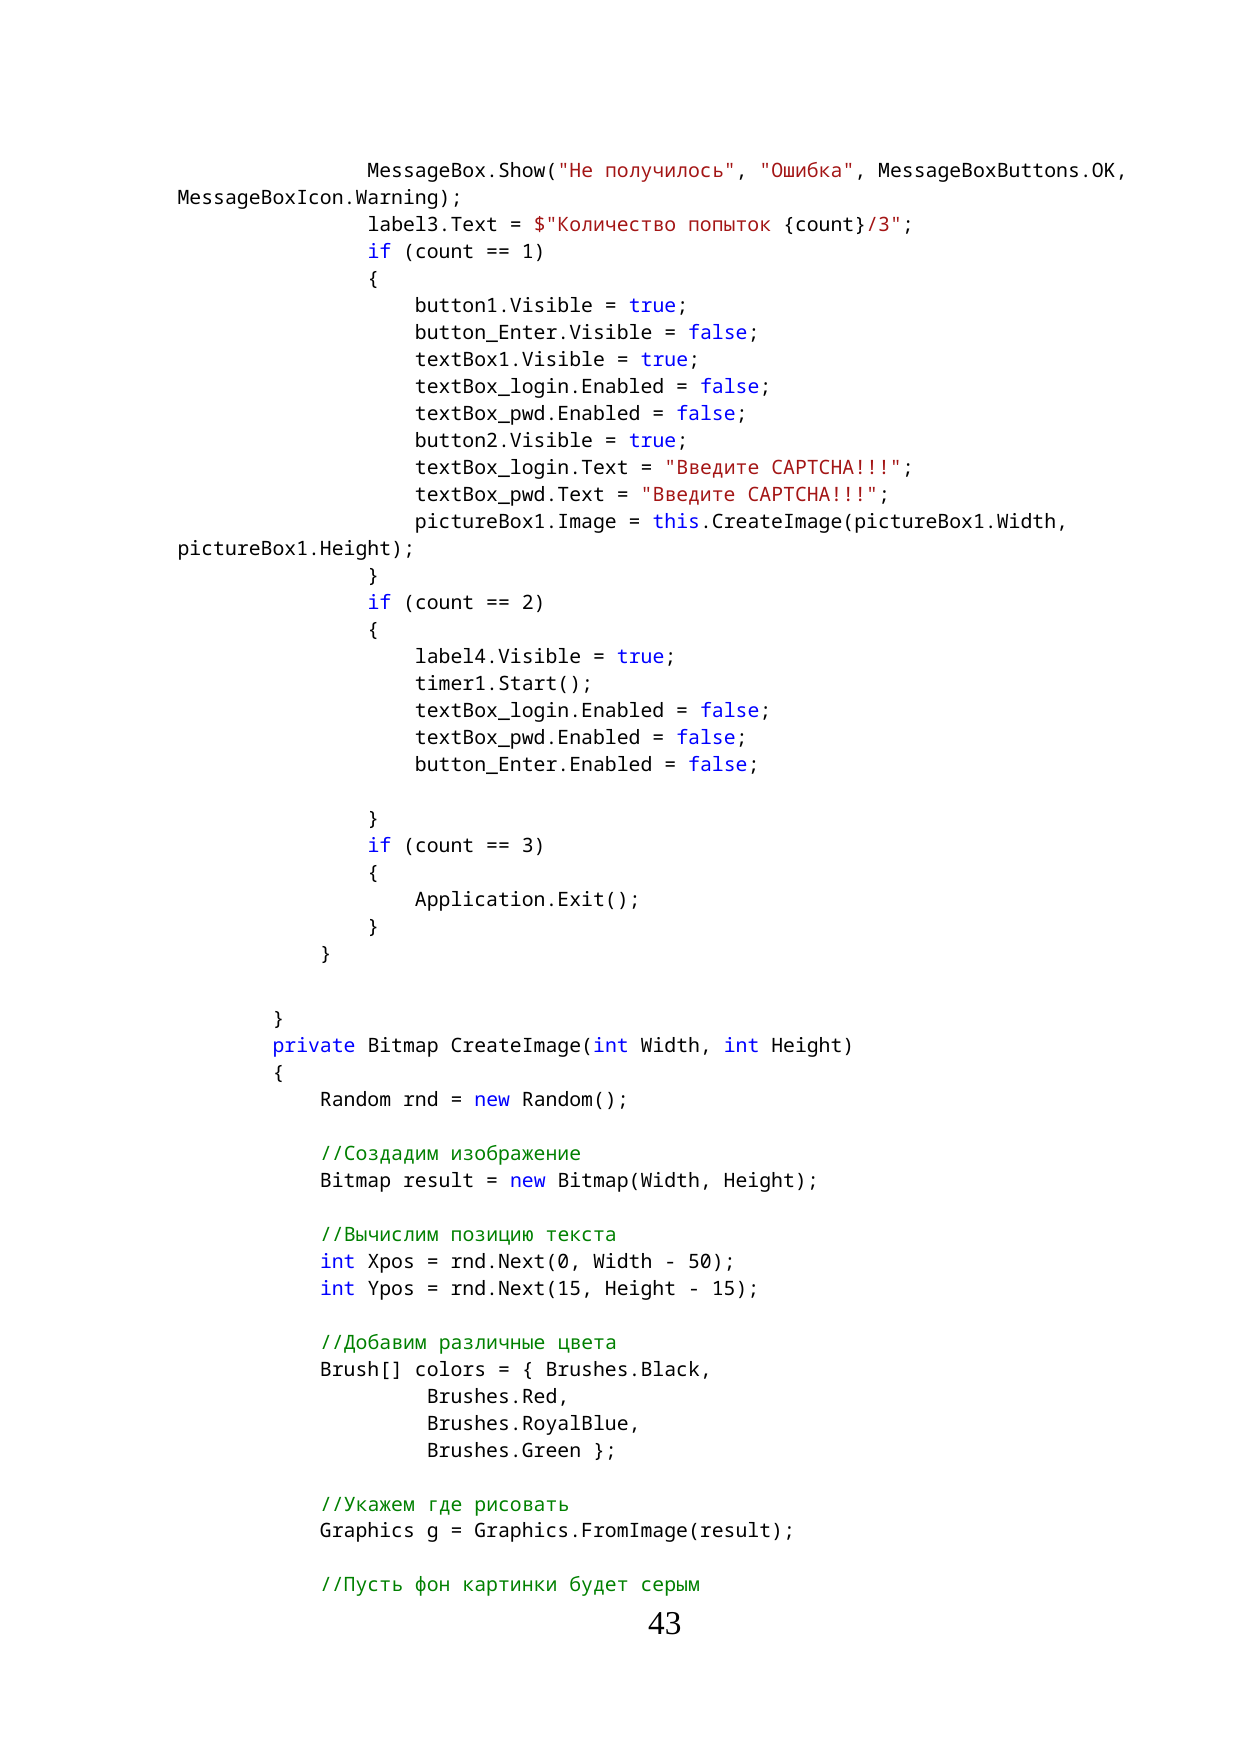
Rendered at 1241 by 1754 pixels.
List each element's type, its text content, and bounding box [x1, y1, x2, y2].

text int Xpos = rnd.Next(0, Width - 50); [177, 1247, 1152, 1274]
text //Укажем где рисовать [177, 1490, 1152, 1517]
text textBox_pwd.Enabled = false; [177, 723, 1152, 750]
text //Создадим изображение [177, 1139, 1152, 1166]
text if (count == 3) [177, 831, 1152, 858]
text Random rnd = new Random(); [177, 1085, 1152, 1112]
text textBox_login.Text = "Введите CAPTCHA!!!"; [177, 453, 1152, 480]
text //Вычислим позицию текста [177, 1220, 1152, 1247]
text Brushes.RoyalBlue, [177, 1409, 1152, 1436]
text } [177, 912, 1152, 939]
text //Пусть фон картинки будет серым [177, 1571, 1152, 1598]
text MessageBox.Show("Не получилось", "Ошибка", MessageBoxButtons.OK, MessageBoxIcon.Warning); [177, 156, 1152, 210]
text label3.Text = $"Количество попыток {count}/3"; [177, 210, 1152, 237]
text button2.Visible = true; [177, 426, 1152, 453]
text } [177, 939, 1152, 966]
text button_Enter.Enabled = false; [177, 750, 1152, 777]
text if (count == 1) [177, 237, 1152, 264]
text Bitmap result = new Bitmap(Width, Height); [177, 1166, 1152, 1193]
text textBox_pwd.Enabled = false; [177, 399, 1152, 426]
text Brushes.Green }; [177, 1436, 1152, 1463]
text textBox1.Visible = true; [177, 345, 1152, 372]
text Brush[] colors = { Brushes.Black, [177, 1355, 1152, 1382]
text label4.Visible = true; [177, 642, 1152, 669]
text int Ypos = rnd.Next(15, Height - 15); [177, 1274, 1152, 1301]
text timer1.Start(); [177, 669, 1152, 696]
text textBox_login.Enabled = false; [177, 696, 1152, 723]
text if (count == 2) [177, 588, 1152, 615]
text } [177, 561, 1152, 588]
text Brushes.Red, [177, 1382, 1152, 1409]
text private Bitmap CreateImage(int Width, int Height) [177, 1031, 1152, 1058]
text textBox_login.Enabled = false; [177, 372, 1152, 399]
text pictureBox1.Image = this.CreateImage(pictureBox1.Width, pictureBox1.Height); [177, 507, 1152, 561]
text } [177, 1004, 1152, 1031]
text } [177, 804, 1152, 831]
text { [177, 1058, 1152, 1085]
text { [177, 615, 1152, 642]
text Application.Exit(); [177, 885, 1152, 912]
text textBox_pwd.Text = "Введите CAPTCHA!!!"; [177, 480, 1152, 507]
text { [177, 858, 1152, 885]
text button_Enter.Visible = false; [177, 318, 1152, 345]
text //Добавим различные цвета [177, 1328, 1152, 1355]
text { [177, 264, 1152, 291]
text Graphics g = Graphics.FromImage(result); [177, 1517, 1152, 1544]
text button1.Visible = true; [177, 291, 1152, 318]
